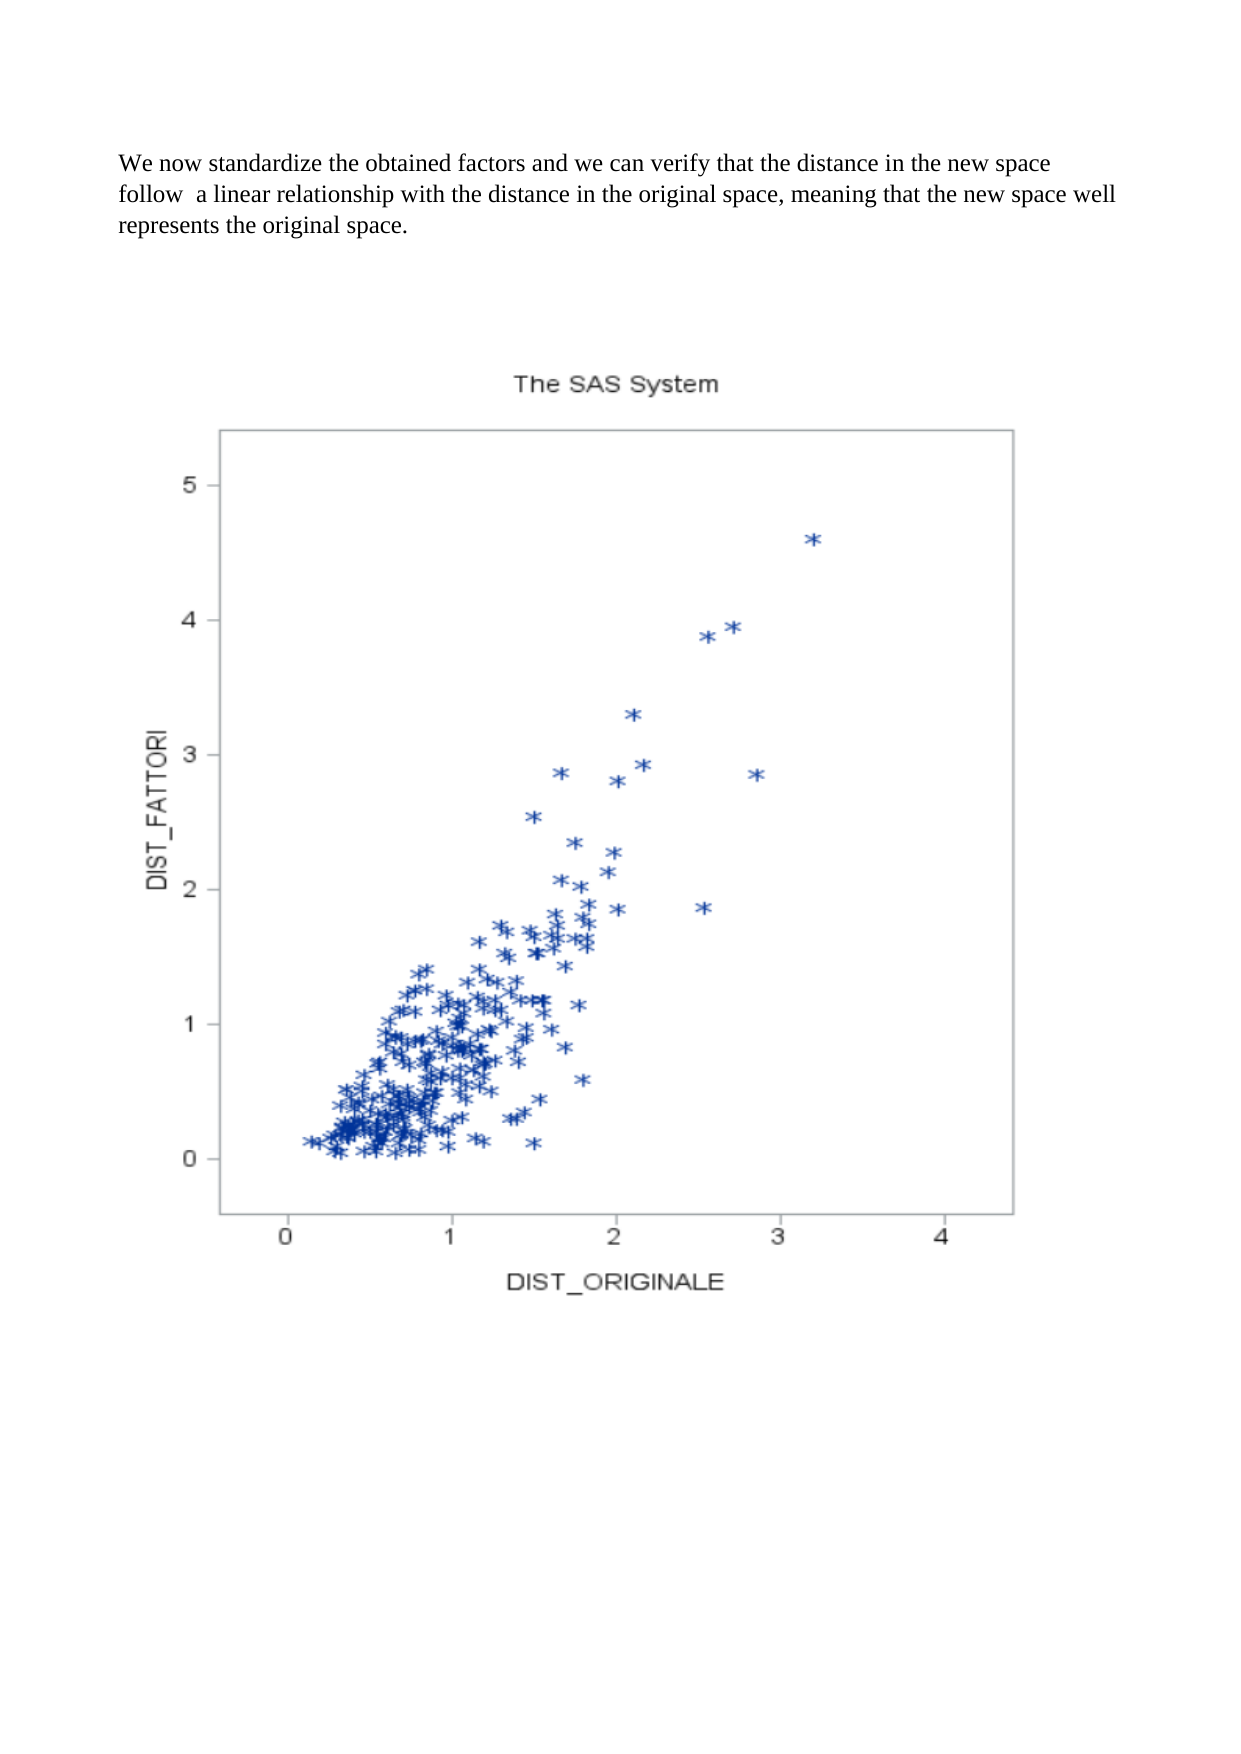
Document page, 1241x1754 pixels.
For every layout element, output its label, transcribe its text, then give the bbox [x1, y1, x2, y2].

picture [118, 352, 1081, 1306]
text We now standardize the obtained factors and we can verify that the distance in the new space follow a linear relationship with the distance in the original space, meaning that the new space well represents the original space. [118, 148, 1122, 238]
